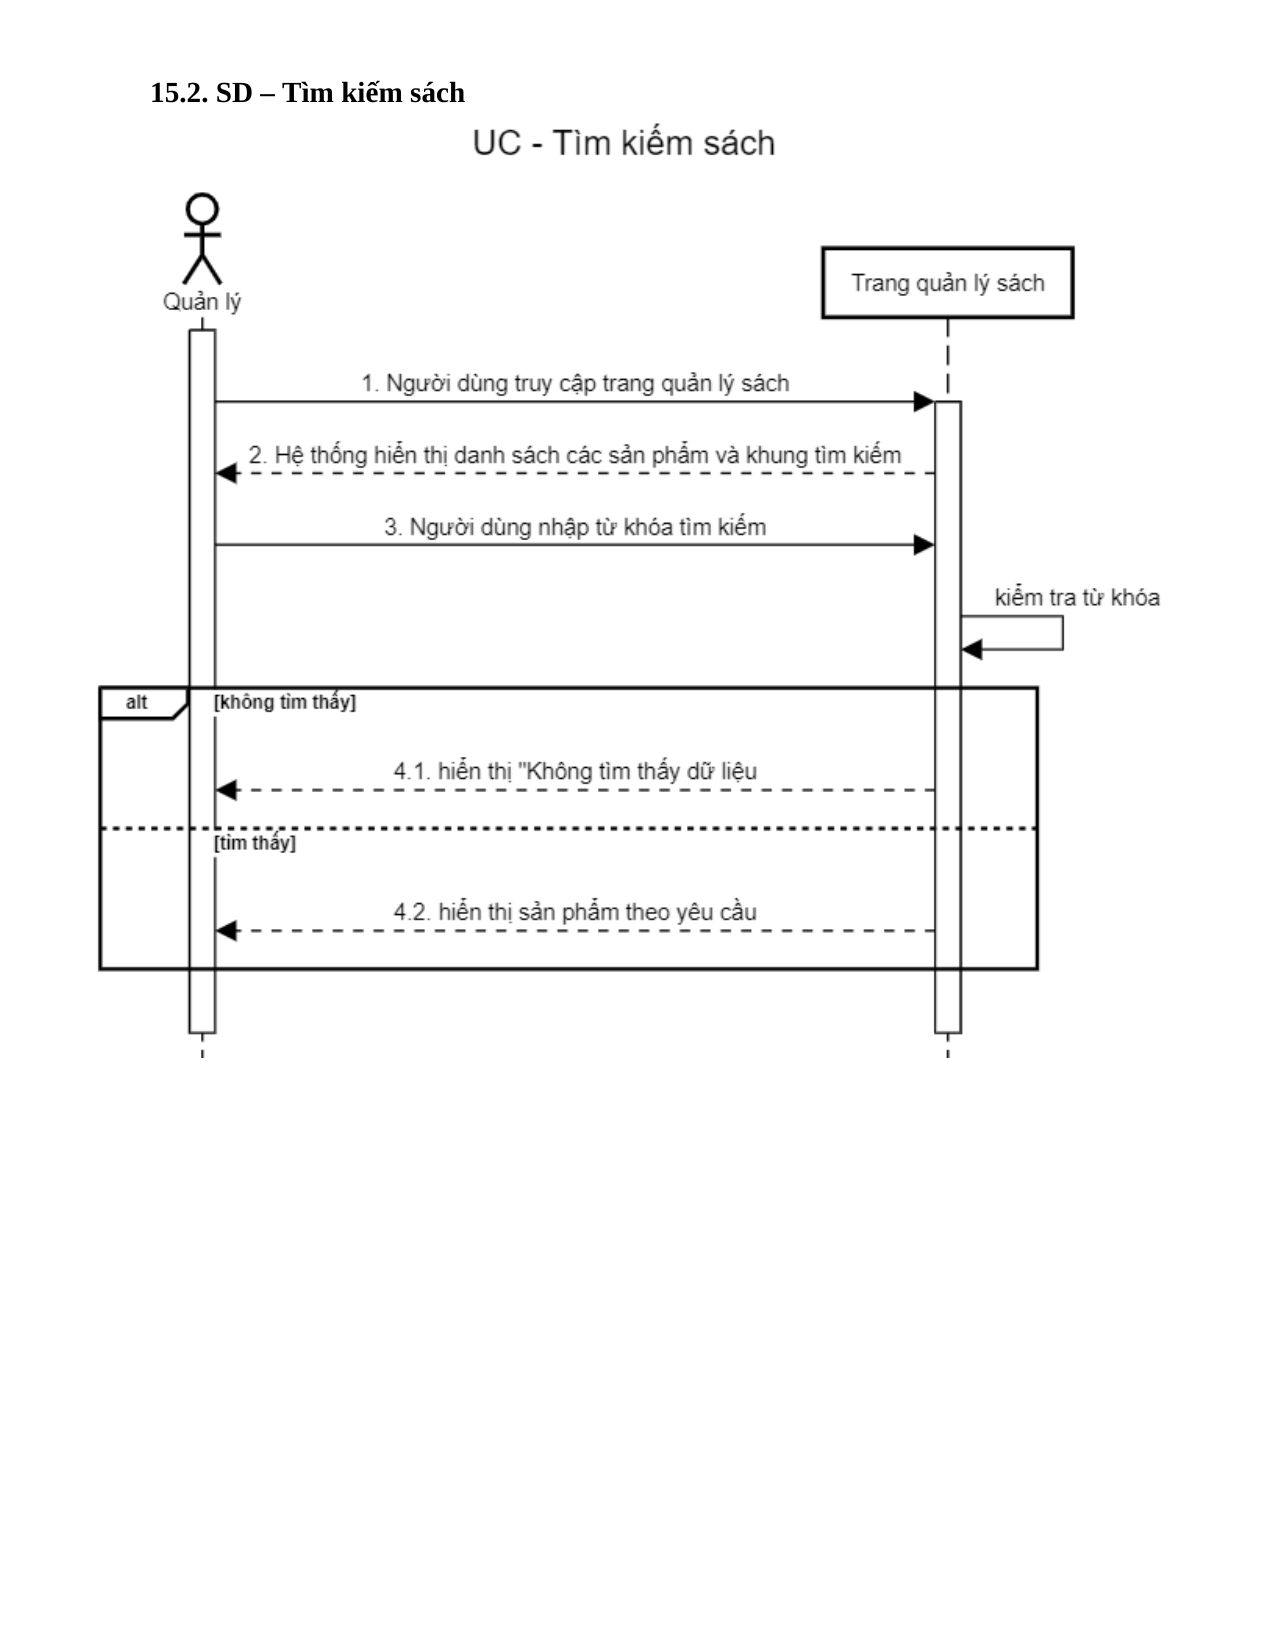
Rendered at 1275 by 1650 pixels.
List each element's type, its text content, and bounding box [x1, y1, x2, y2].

picture [75, 116, 1172, 1058]
subtitle 15.2. SD – Tìm kiếm sách [75, 75, 1200, 108]
